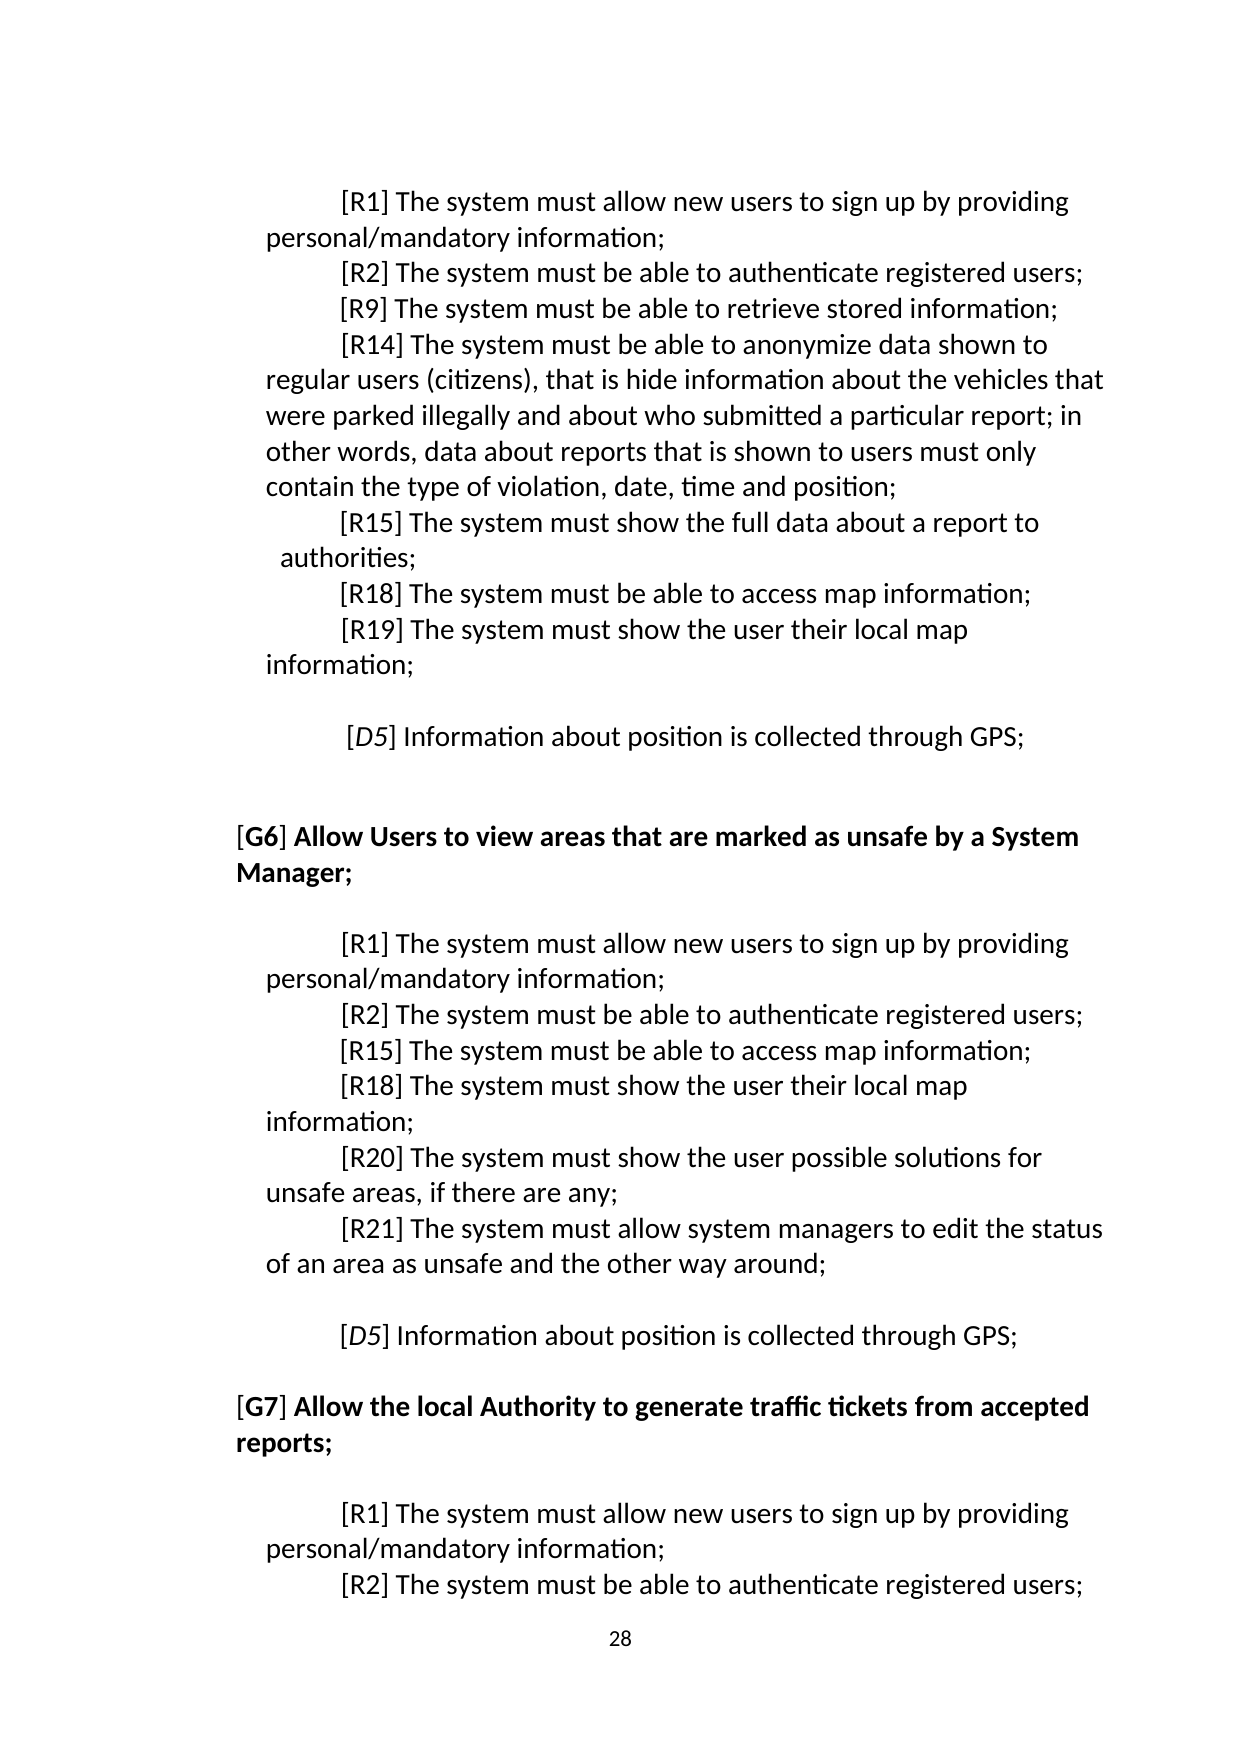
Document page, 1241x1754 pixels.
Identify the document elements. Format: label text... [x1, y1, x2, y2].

text [R14] The system must be able to anonymize data shown to regular users (citizens), that is hide information about the vehicles that were parked illegally and about who submitted a particular report; in other words, data about reports that is shown to users must only contain the type of violation, date, time and position; [266, 326, 1122, 504]
text [R15] The system must be able to access map information; [236, 1032, 1122, 1067]
text [R18] The system must show the user their local map information; [266, 1067, 1122, 1139]
text [G7] Allow the local Authority to generate traffic tickets from accepted reports; [236, 1388, 1122, 1459]
text [R21] The system must allow system managers to edit the status of an area as unsafe and the other way around; [266, 1210, 1122, 1281]
text [R1] The system must allow new users to sign up by providing personal/mandatory information; [266, 925, 1122, 996]
text [R18] The system must be able to access map information; [266, 575, 1122, 611]
text [D5] Information about position is collected through GPS; [309, 718, 1122, 753]
text [R9] The system must be able to retrieve stored information; [309, 290, 1122, 326]
text [R2] The system must be able to authenticate registered users; [266, 1566, 1122, 1602]
text [R2] The system must be able to authenticate registered users; [266, 996, 1122, 1032]
text [R19] The system must show the user their local map information; [266, 611, 1122, 682]
text [R15] The system must show the full data about a report to authorities; [280, 504, 1122, 575]
text [R20] The system must show the user possible solutions for unsafe areas, if there are any; [266, 1139, 1122, 1210]
text [R2] The system must be able to authenticate registered users; [266, 254, 1122, 290]
text [D5] Information about position is collected through GPS; [309, 1317, 1122, 1352]
text [G6] Allow Users to view areas that are marked as unsafe by a System Manager; [236, 818, 1122, 889]
text [R1] The system must allow new users to sign up by providing personal/mandatory information; [266, 183, 1122, 254]
text [R1] The system must allow new users to sign up by providing personal/mandatory information; [266, 1495, 1122, 1566]
